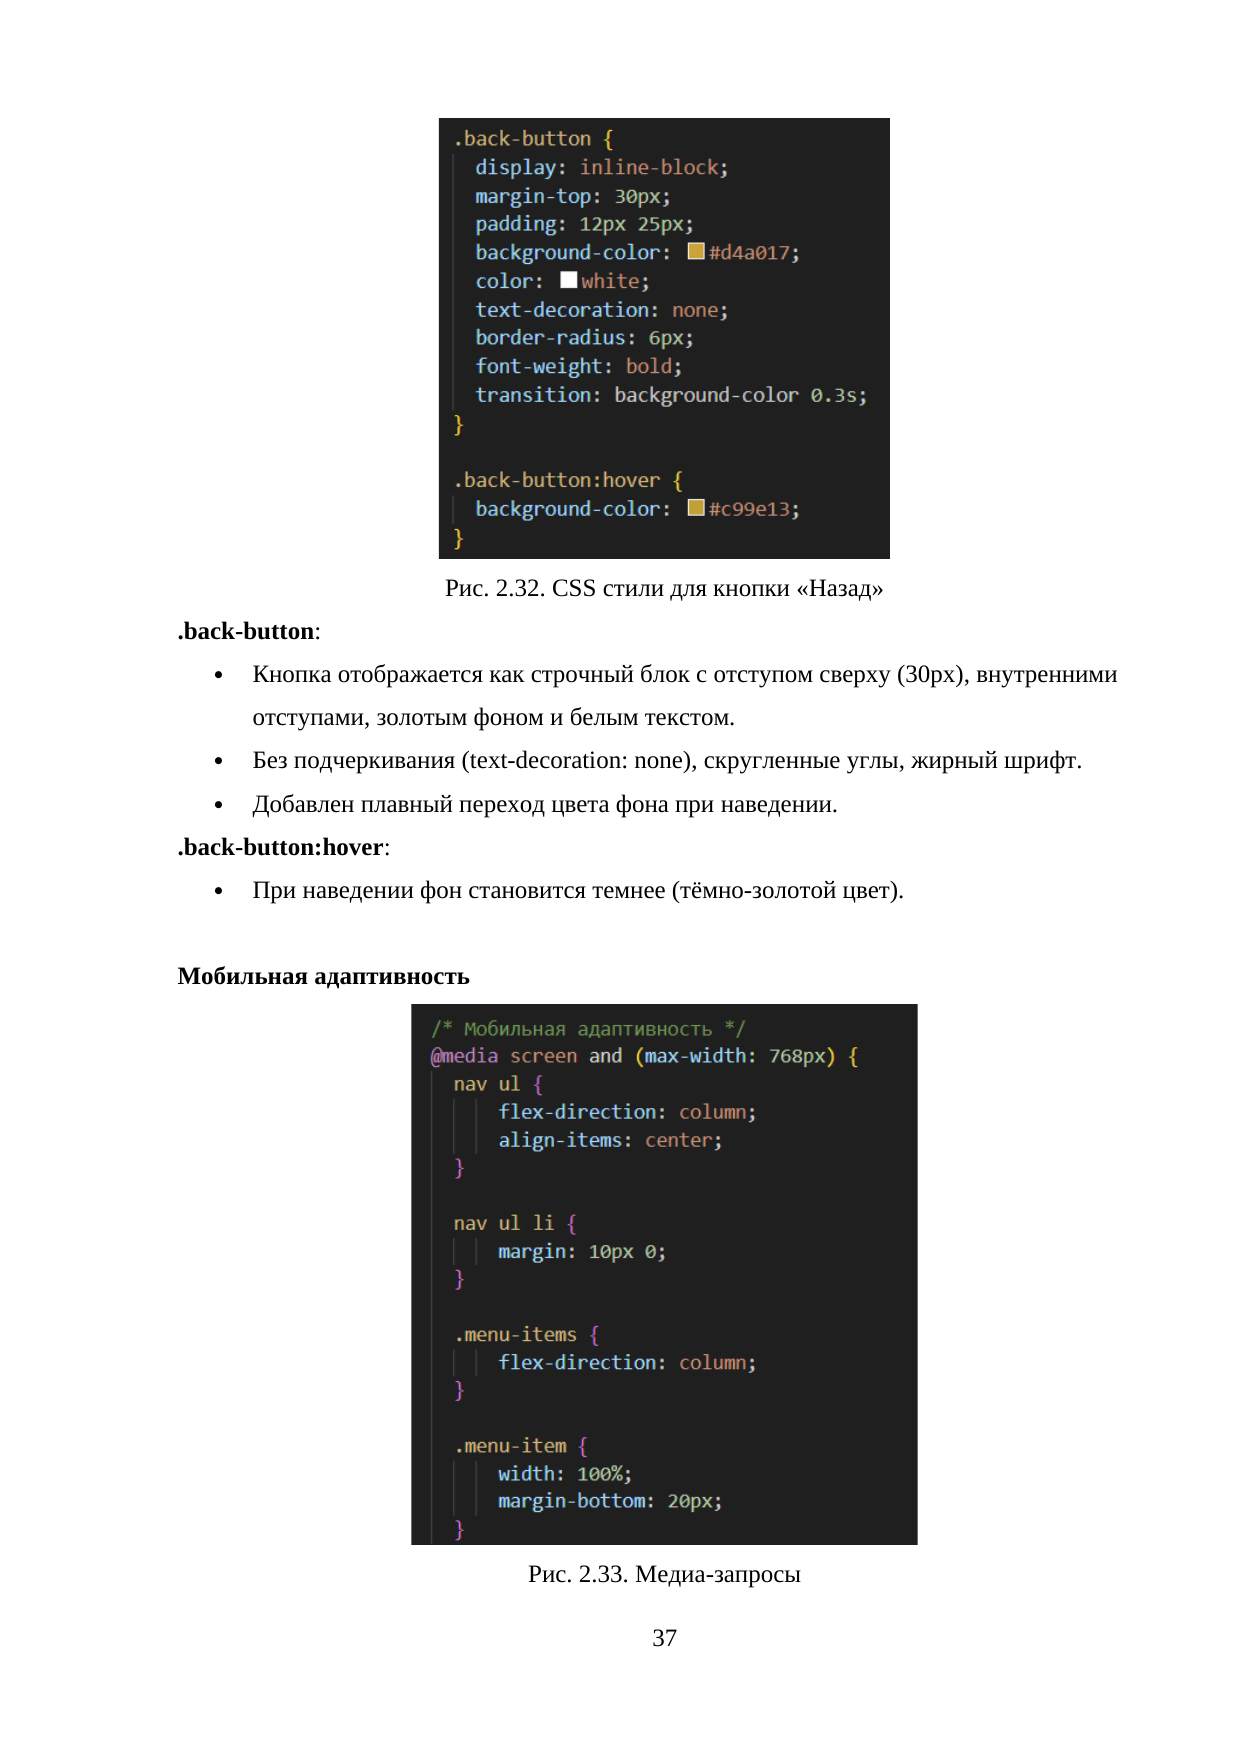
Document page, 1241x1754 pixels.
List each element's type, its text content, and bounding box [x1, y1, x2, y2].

list Без подчеркивания (text-decoration: none), скругленные углы, жирный шрифт. [215, 746, 1152, 774]
list При наведении фон становится темнее (тёмно-золотой цвет). [215, 875, 1152, 904]
text Мобильная адаптивность [177, 961, 1152, 990]
list Кнопка отображается как строчный блок с отступом сверху (30px), внутренними отступами, золотым фоном и белым текстом. [215, 659, 1152, 731]
list Добавлен плавный переход цвета фона при наведении. [215, 789, 1152, 817]
text .back-button: [177, 616, 1152, 645]
text Рис. 2.33. Медиа-запросы [177, 1559, 1152, 1588]
text Рис. 2.32. CSS стили для кнопки «Назад» [177, 573, 1152, 602]
picture [438, 118, 890, 559]
text .back-button:hover: [177, 832, 1152, 861]
picture [411, 1004, 918, 1545]
